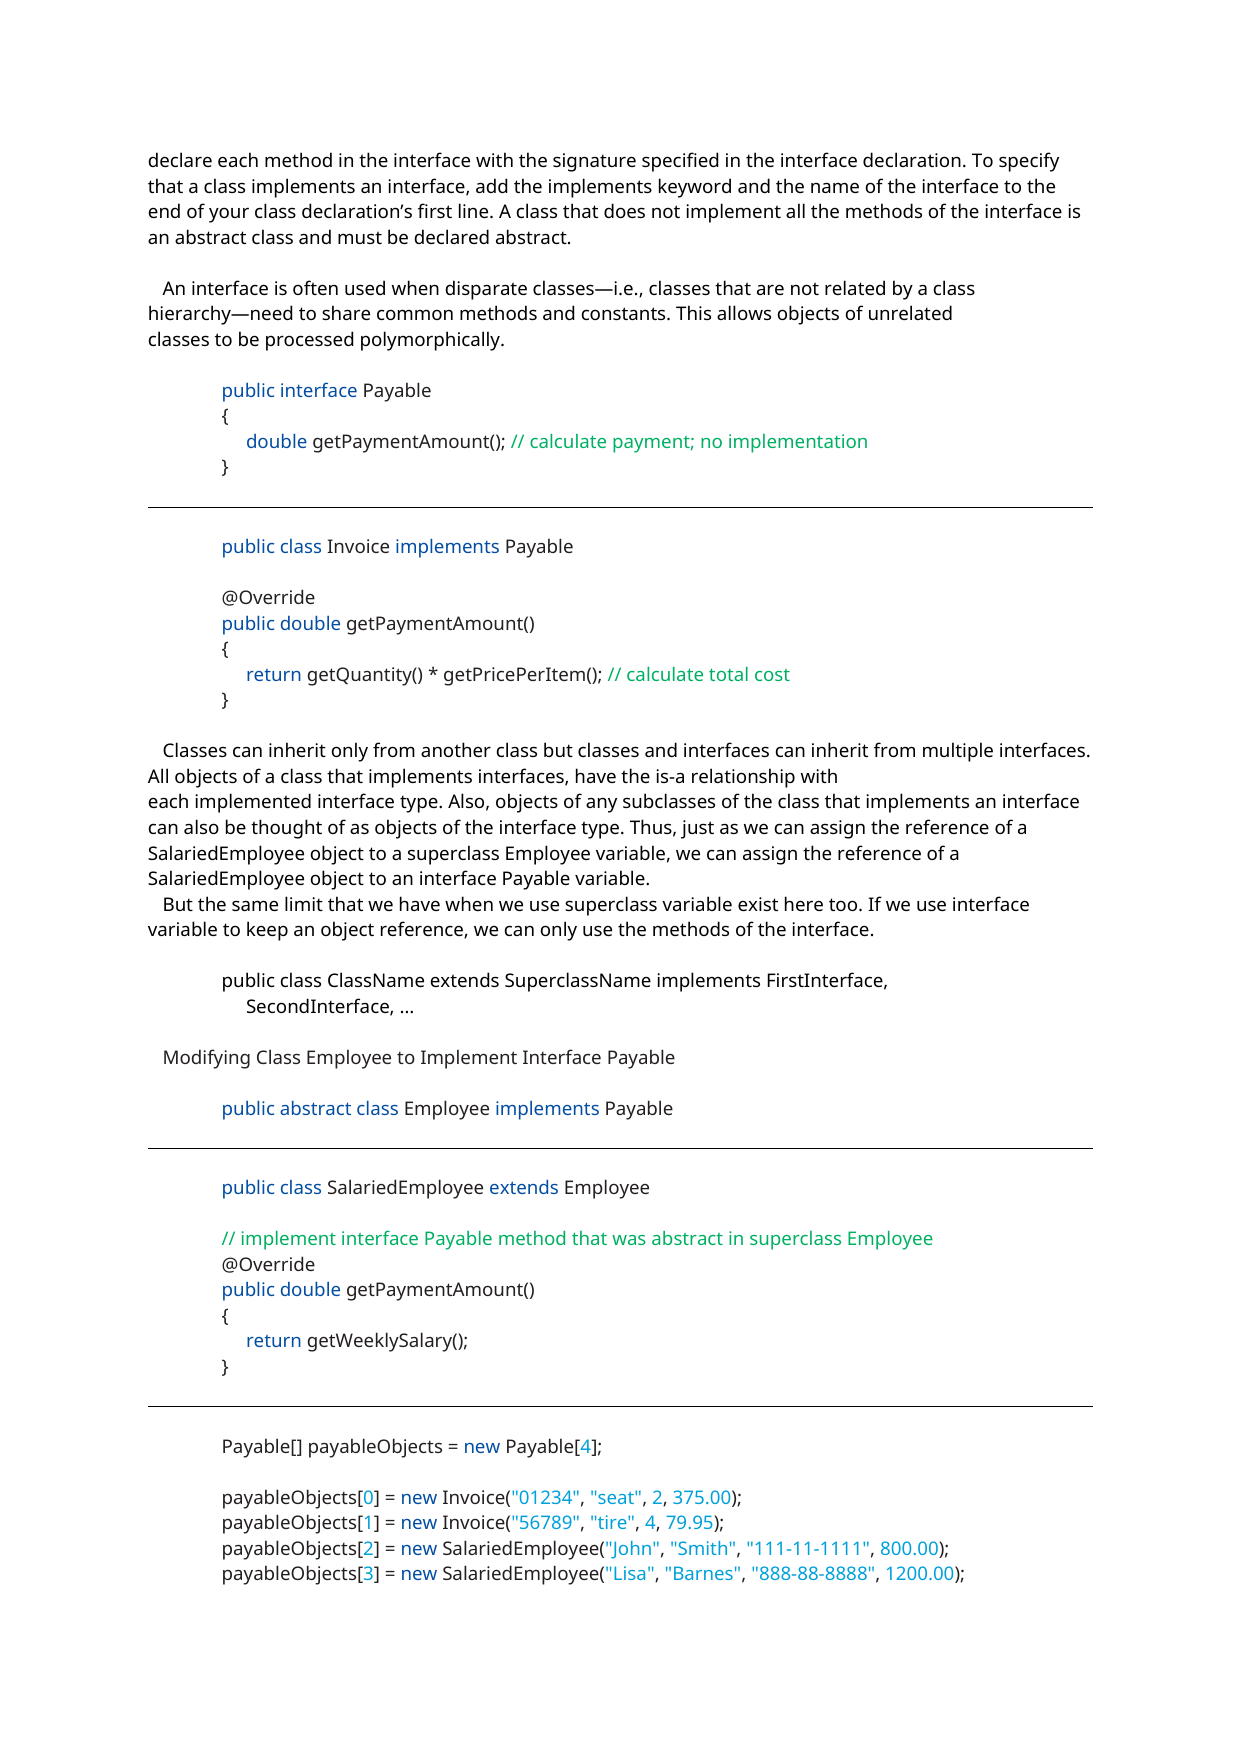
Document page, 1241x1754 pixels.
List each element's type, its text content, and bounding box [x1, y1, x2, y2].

text return getWeeklySalary(); [148, 1328, 1093, 1353]
text SecondInterface, … [148, 993, 1093, 1018]
text public double getPaymentAmount() [148, 610, 1093, 636]
text Classes can inherit only from another class but classes and interfaces can inherit from multiple interfaces. All objects of a class that implements interfaces, have the is-a relationship with [148, 738, 1093, 789]
text But the same limit that we have when we use superclass variable exist here too. If we use interface variable to keep an object reference, we can only use the methods of the interface. [148, 891, 1093, 942]
text declare each method in the interface with the signature specified in the interface declaration. To specify that a class implements an interface, add the implements keyword and the name of the interface to the end of your class declaration’s first line. A class that does not implement all the methods of the interface is an abstract class and must be declared abstract. [148, 148, 1093, 250]
text public double getPaymentAmount() [148, 1277, 1093, 1302]
text { [148, 1302, 1093, 1328]
text @Override [148, 1251, 1093, 1277]
text payableObjects[0] = new Invoice("01234", "seat", 2, 375.00); [148, 1484, 1093, 1509]
text } [148, 454, 1093, 479]
text } [148, 687, 1093, 712]
text hierarchy—need to share common methods and constants. This allows objects of unrelated [148, 301, 1093, 326]
text public interface Payable [148, 377, 1093, 403]
text } [148, 1353, 1093, 1379]
text An interface is often used when disparate classes—i.e., classes that are not related by a class [148, 275, 1093, 301]
text return getQuantity() * getPricePerItem(); // calculate total cost [148, 661, 1093, 687]
text // implement interface Payable method that was abstract in superclass Employee [148, 1226, 1093, 1251]
text double getPaymentAmount(); // calculate payment; no implementation [148, 428, 1093, 454]
text public class SalariedEmployee extends Employee [148, 1175, 1093, 1200]
text public class Invoice implements Payable [148, 533, 1093, 584]
text classes to be processed polymorphically. [148, 326, 1093, 352]
text each implemented interface type. Also, objects of any subclasses of the class that implements an interface can also be thought of as objects of the interface type. Thus, just as we can assign the reference of a SalariedEmployee object to a superclass Employee variable, we can assign the reference of a SalariedEmployee object to an interface Payable variable. [148, 789, 1093, 891]
text public class ClassName extends SuperclassName implements FirstInterface, [148, 967, 1093, 993]
text { [148, 636, 1093, 661]
text @Override [148, 584, 1093, 610]
text payableObjects[3] = new SalariedEmployee("Lisa", "Barnes", "888-88-8888", 1200.00); [148, 1561, 1093, 1586]
text public abstract class Employee implements Payable [148, 1095, 1093, 1121]
text Modifying Class Employee to Implement Interface Payable [148, 1044, 1093, 1069]
text payableObjects[1] = new Invoice("56789", "tire", 4, 79.95); [148, 1509, 1093, 1535]
text Payable[] payableObjects = new Payable[4]; [148, 1433, 1093, 1458]
text { [148, 403, 1093, 428]
text payableObjects[2] = new SalariedEmployee("John", "Smith", "111-11-1111", 800.00); [148, 1535, 1093, 1561]
